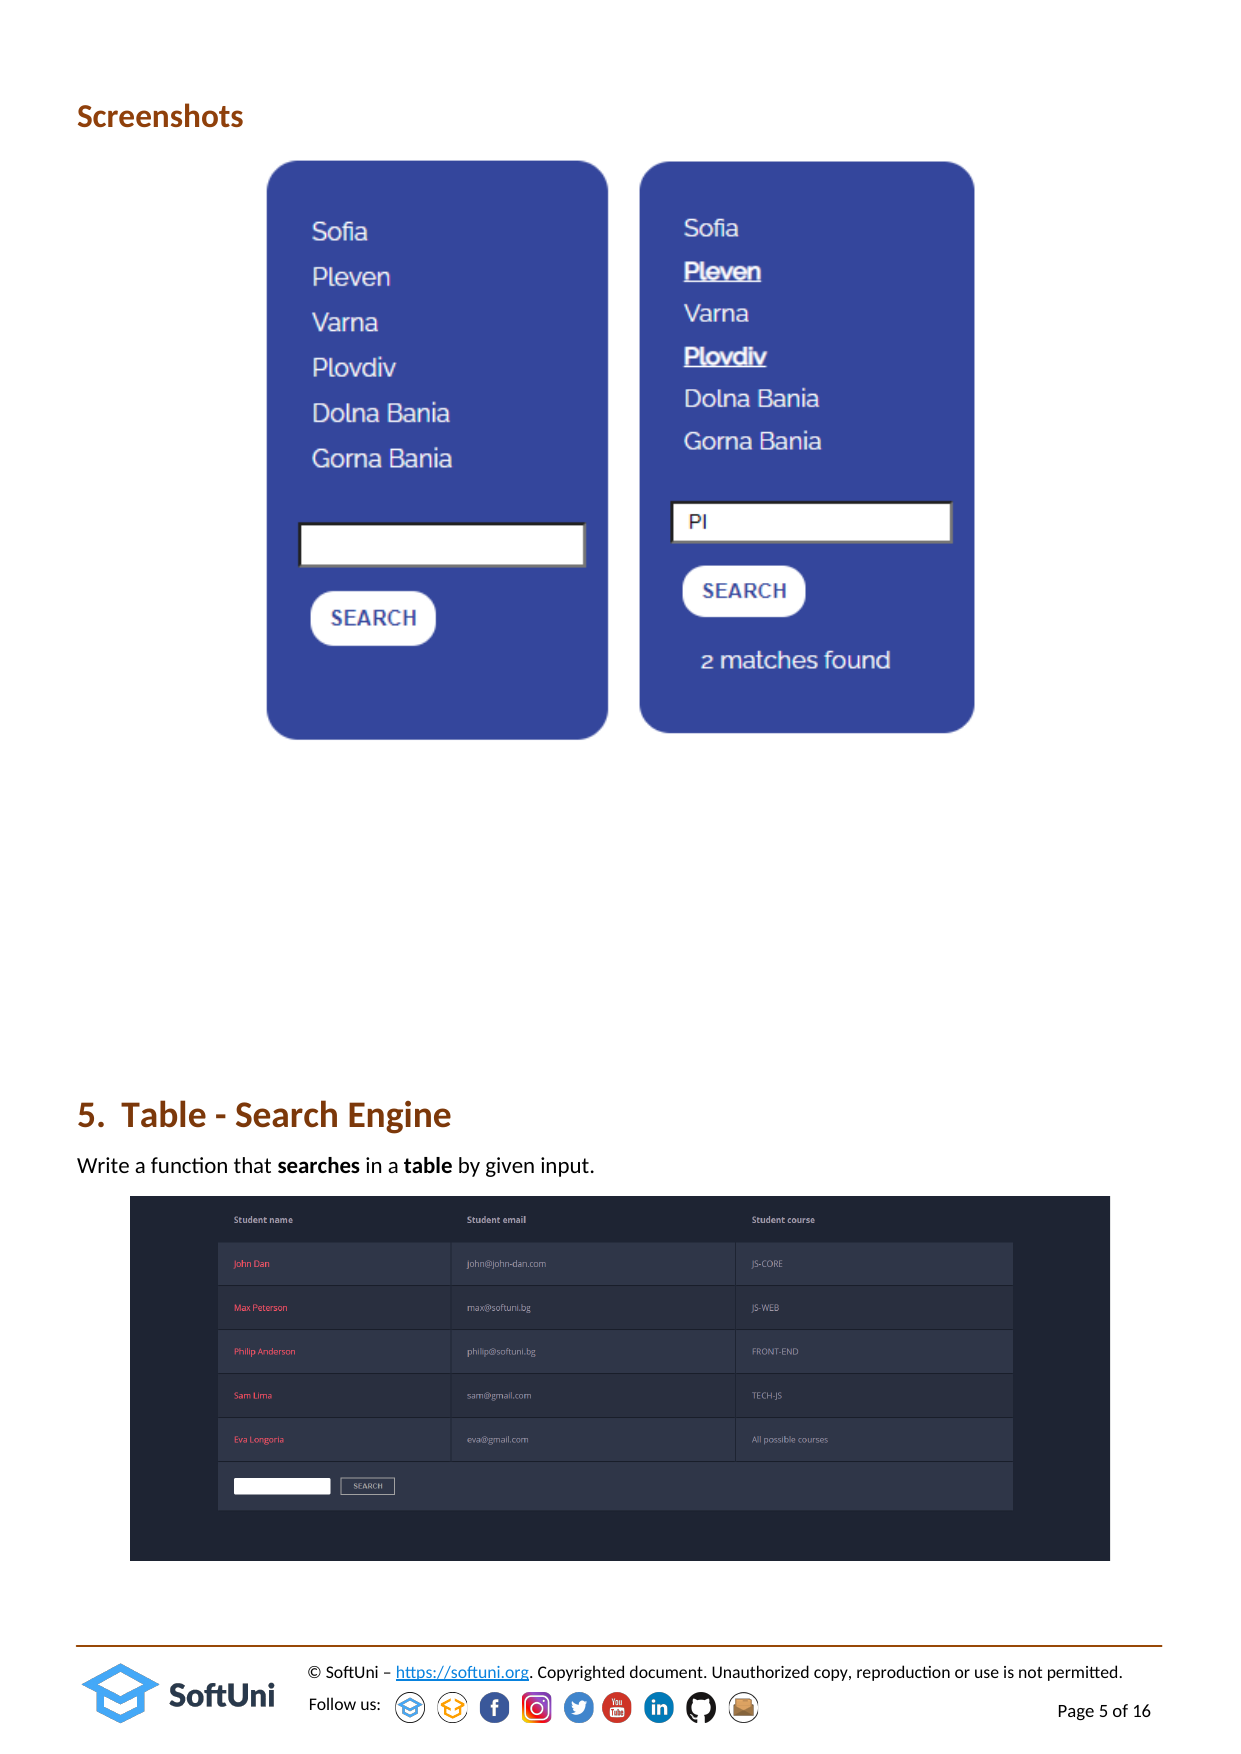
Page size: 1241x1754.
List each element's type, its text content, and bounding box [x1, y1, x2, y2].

picture [75, 1658, 281, 1729]
picture [644, 1692, 653, 1701]
picture [686, 1692, 716, 1723]
picture [522, 1692, 552, 1723]
subtitle Table - Search Engine [77, 1091, 1163, 1136]
picture [395, 1692, 425, 1723]
text Write a function that searches in a table by given input. [77, 1152, 1163, 1179]
picture [130, 1196, 1110, 1561]
picture [644, 1714, 653, 1723]
picture [665, 1714, 674, 1723]
picture [479, 1692, 510, 1723]
picture [602, 1692, 632, 1723]
picture [253, 150, 987, 751]
picture [728, 1692, 759, 1723]
subtitle Screenshots [77, 95, 1163, 136]
picture [658, 1705, 667, 1714]
picture [437, 1692, 468, 1723]
picture [564, 1692, 594, 1723]
picture [665, 1692, 674, 1701]
